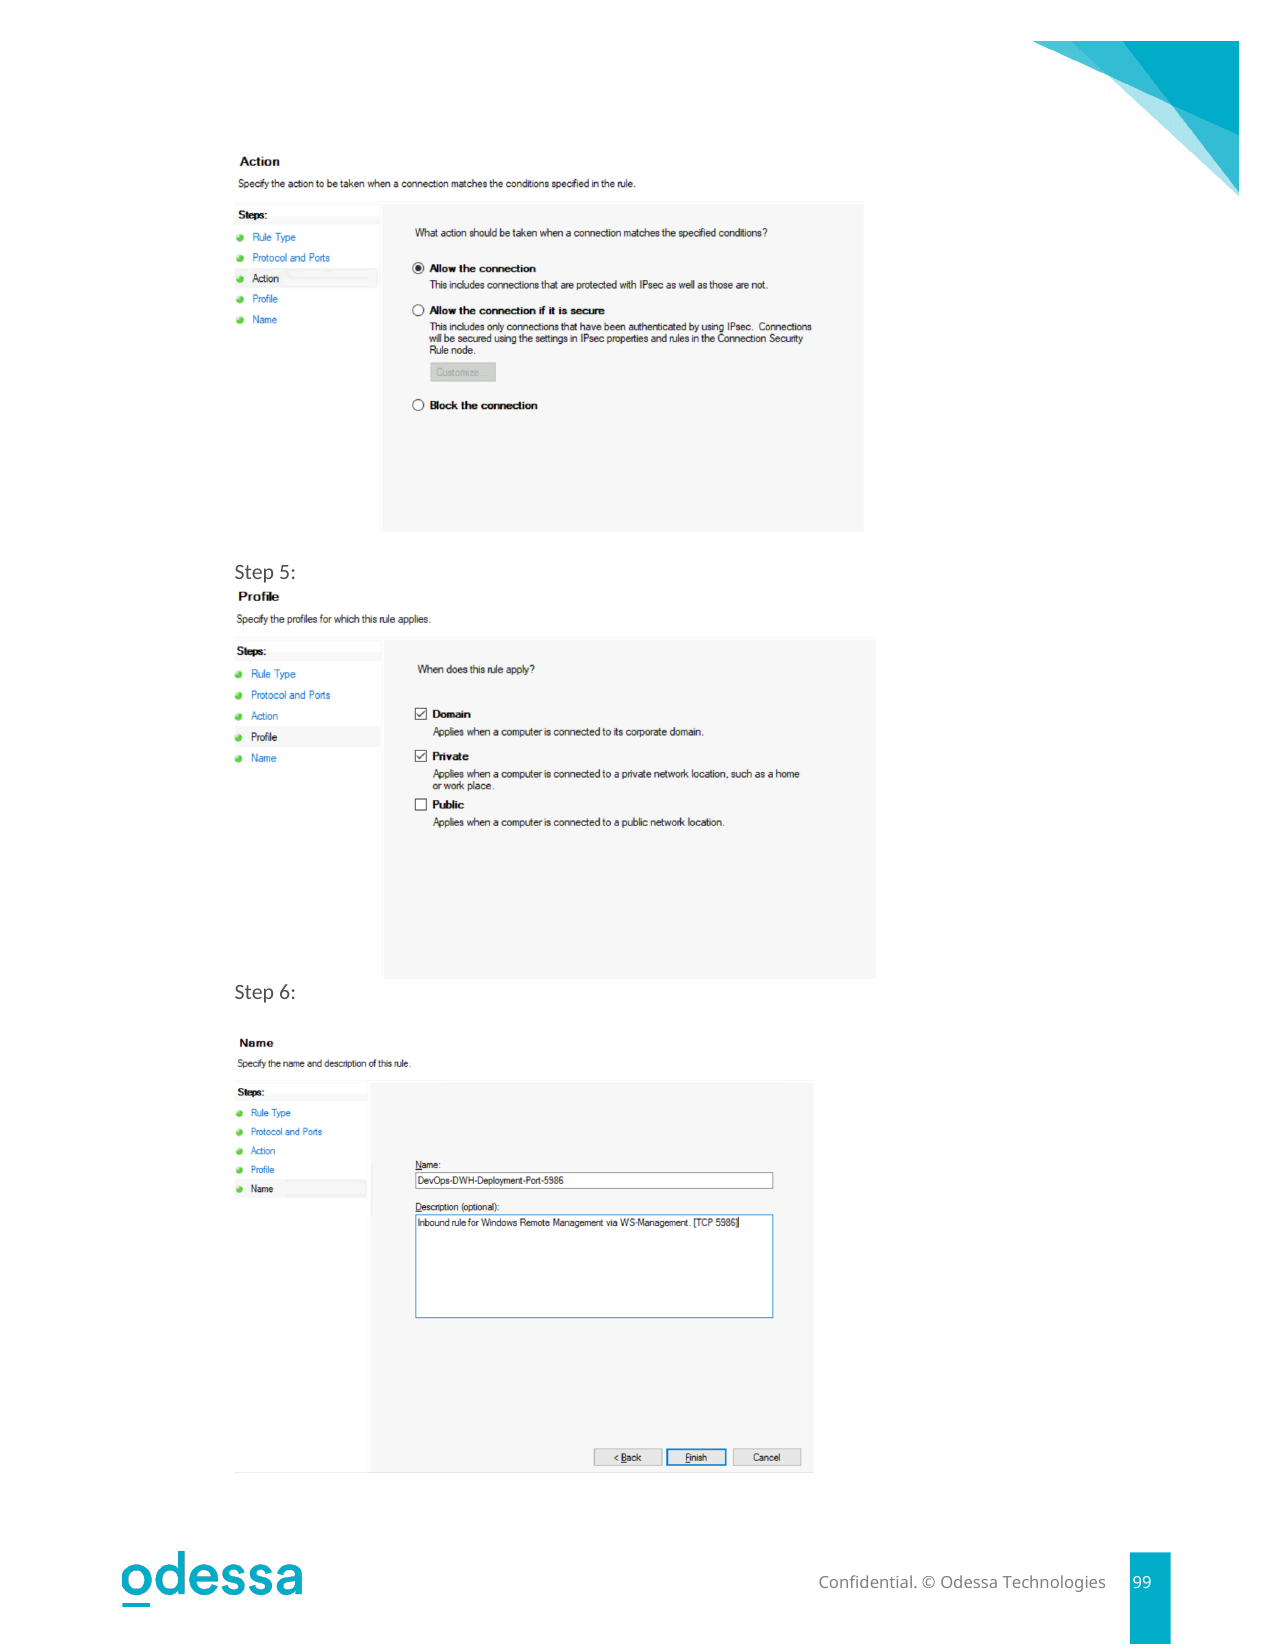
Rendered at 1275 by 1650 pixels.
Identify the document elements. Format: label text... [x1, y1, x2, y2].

picture [1029, 41, 1239, 197]
picture [234, 585, 877, 979]
picture [121, 1551, 302, 1607]
text Step 5: [234, 558, 1155, 585]
picture [234, 150, 864, 532]
picture [234, 1031, 814, 1473]
text Step 6: [234, 978, 1155, 1005]
